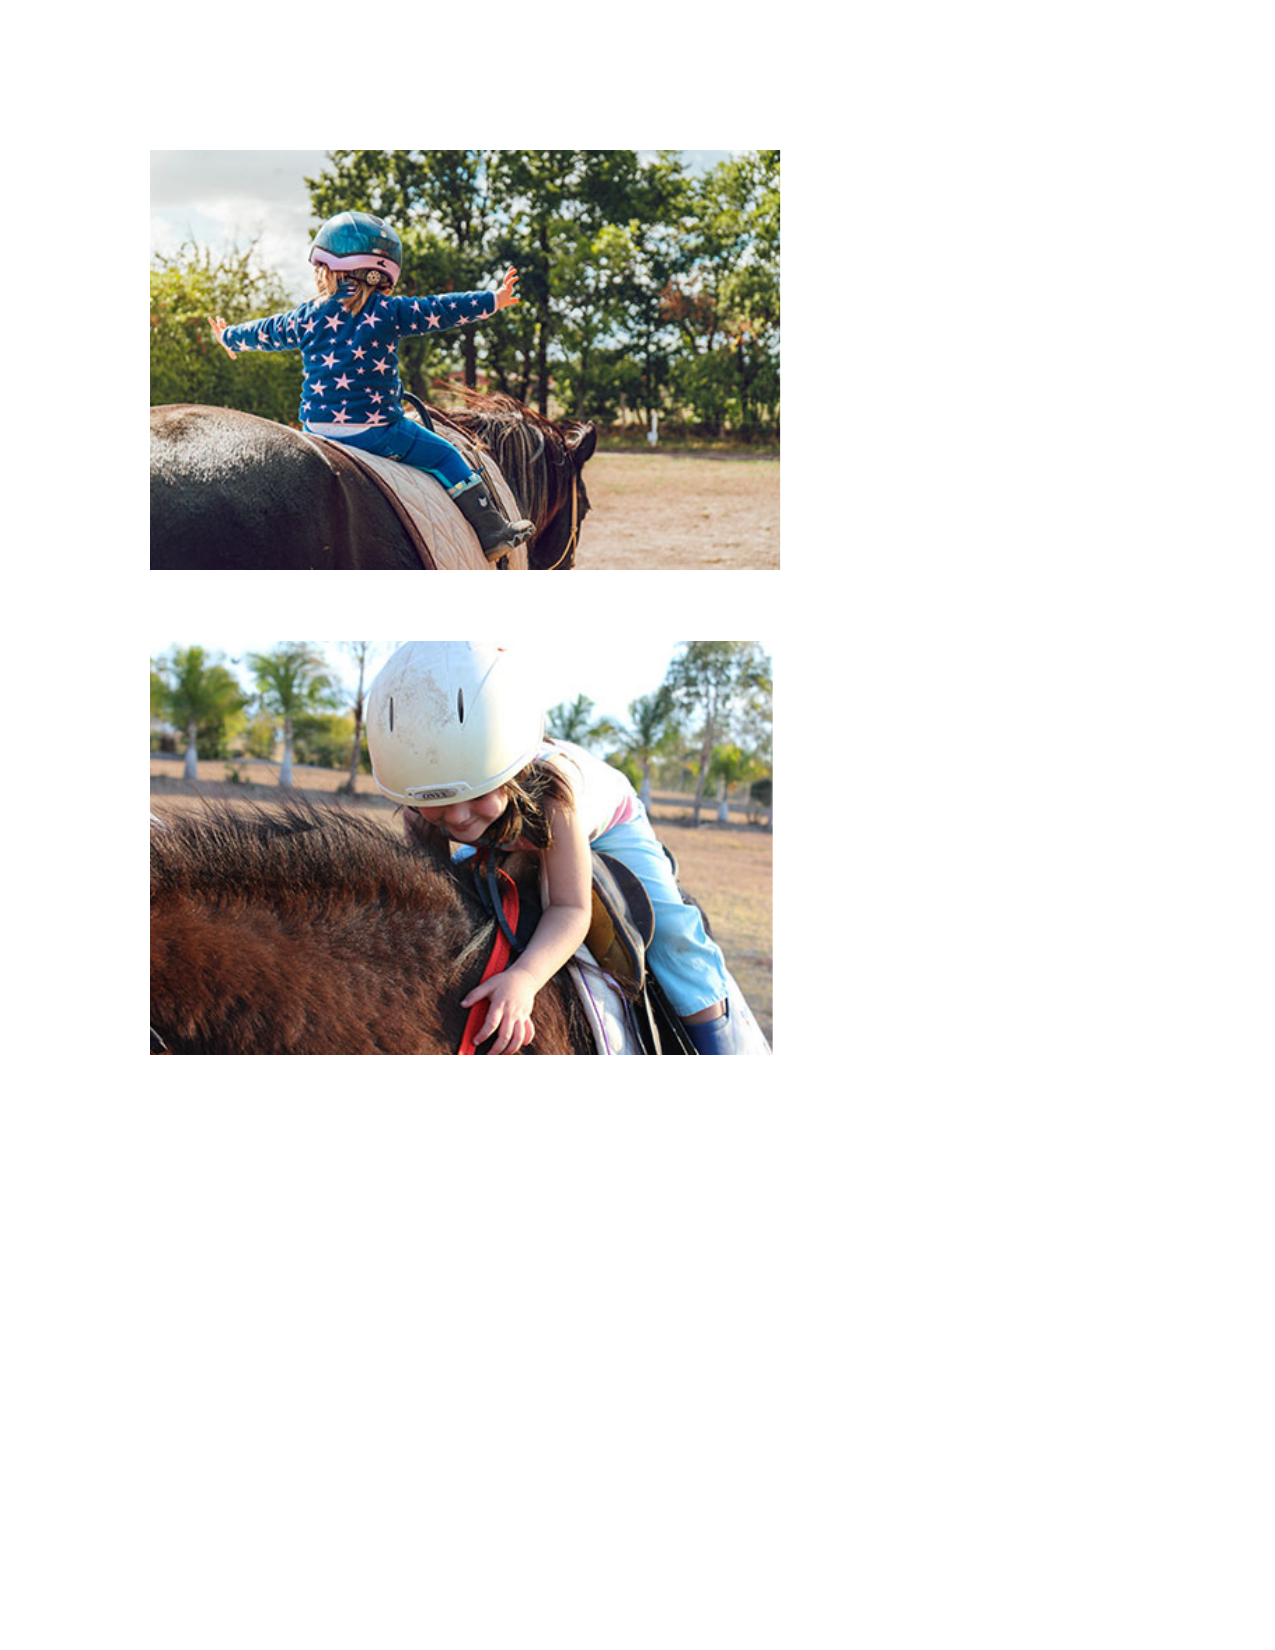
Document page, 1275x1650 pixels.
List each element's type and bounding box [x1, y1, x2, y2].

picture [150, 641, 773, 1055]
picture [150, 150, 780, 570]
